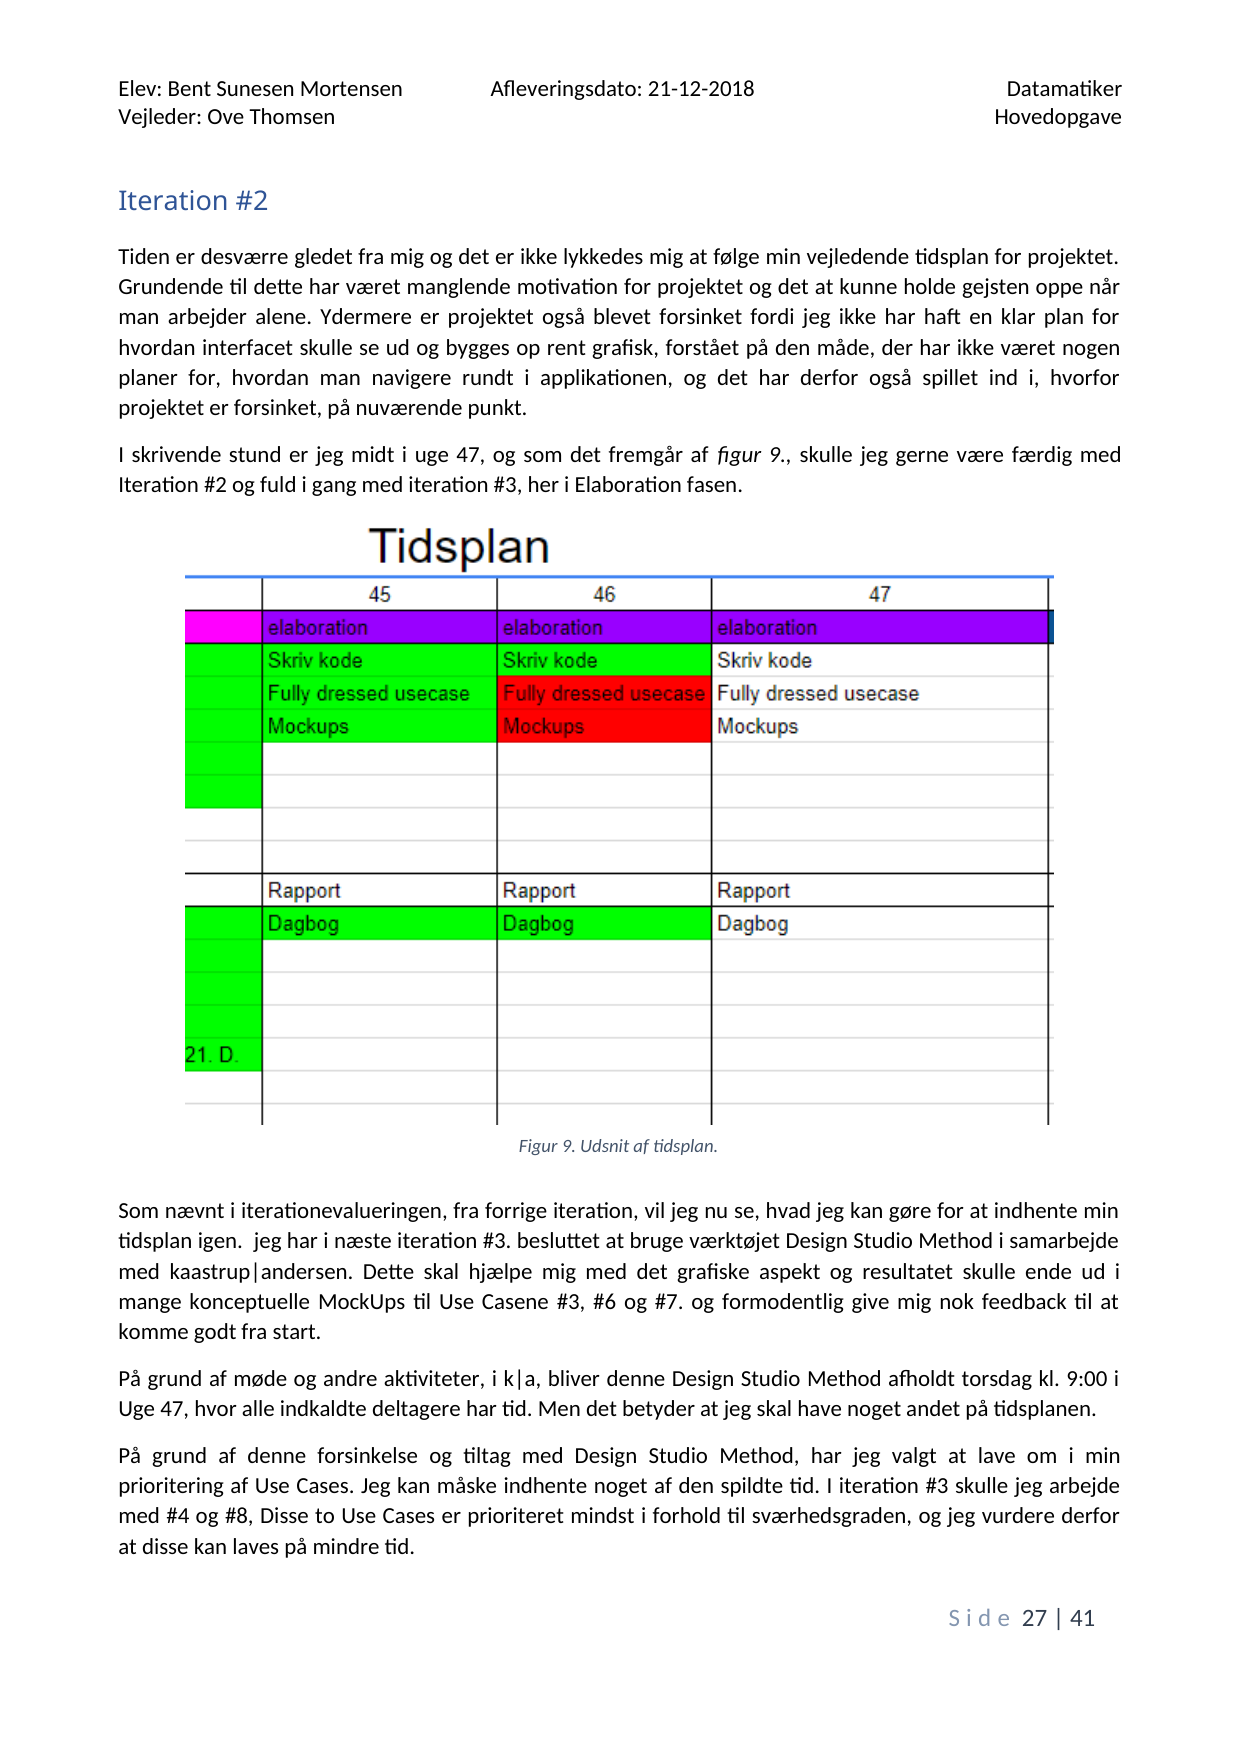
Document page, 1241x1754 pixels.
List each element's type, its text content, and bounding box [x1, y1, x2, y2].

subtitle Iteration #2 [118, 181, 1122, 218]
text På grund af møde og andre aktiviteter, i k|a, bliver denne Design Studio Method afholdt torsdag kl. 9:00 i Uge 47, hvor alle indkaldte deltagere har tid. Men det betyder at jeg skal have noget andet på tidsplanen. [118, 1364, 1122, 1422]
text Tiden er desværre gledet fra mig og det er ikke lykkedes mig at følge min vejledende tidsplan for projektet. Grundende til dette har været manglende motivation for projektet og det at kunne holde gejsten oppe når man arbejder alene. Ydermere er projektet også blevet forsinket fordi jeg ikke har haft en klar plan for hvordan interfacet skulle se ud og bygges op rent grafisk, forstået på den måde, der har ikke været nogen planer for, hvordan man navigere rundt i applikationen, og det har derfor også spillet ind i, hvorfor projektet er forsinket, på nuværende punkt. [118, 242, 1122, 421]
text På grund af denne forsinkelse og tiltag med Design Studio Method, har jeg valgt at lave om i min prioritering af Use Cases. Jeg kan måske indhente noget af den spildte tid. I iteration #3 skulle jeg arbejde med #4 og #8, Disse to Use Cases er prioriteret mindst i forhold til sværhedsgraden, og jeg vurdere derfor at disse kan laves på mindre tid. [118, 1441, 1122, 1560]
text I skrivende stund er jeg midt i uge 47, og som det fremgår af figur 9., skulle jeg gerne være færdig med Iteration #2 og fuld i gang med iteration #3, her i Elaboration fasen. [118, 440, 1122, 498]
picture [185, 516, 1054, 1125]
text Som nævnt i iterationevalueringen, fra forrige iteration, vil jeg nu se, hvad jeg kan gøre for at indhente min tidsplan igen. jeg har i næste iteration #3. besluttet at bruge værktøjet Design Studio Method i samarbejde med kaastrup|andersen. Dette skal hjælpe mig med det grafiske aspekt og resultatet skulle ende ud i mange konceptuelle MockUps til Use Casene #3, #6 og #7. og formodentlig give mig nok feedback til at komme godt fra start. [118, 1196, 1122, 1345]
